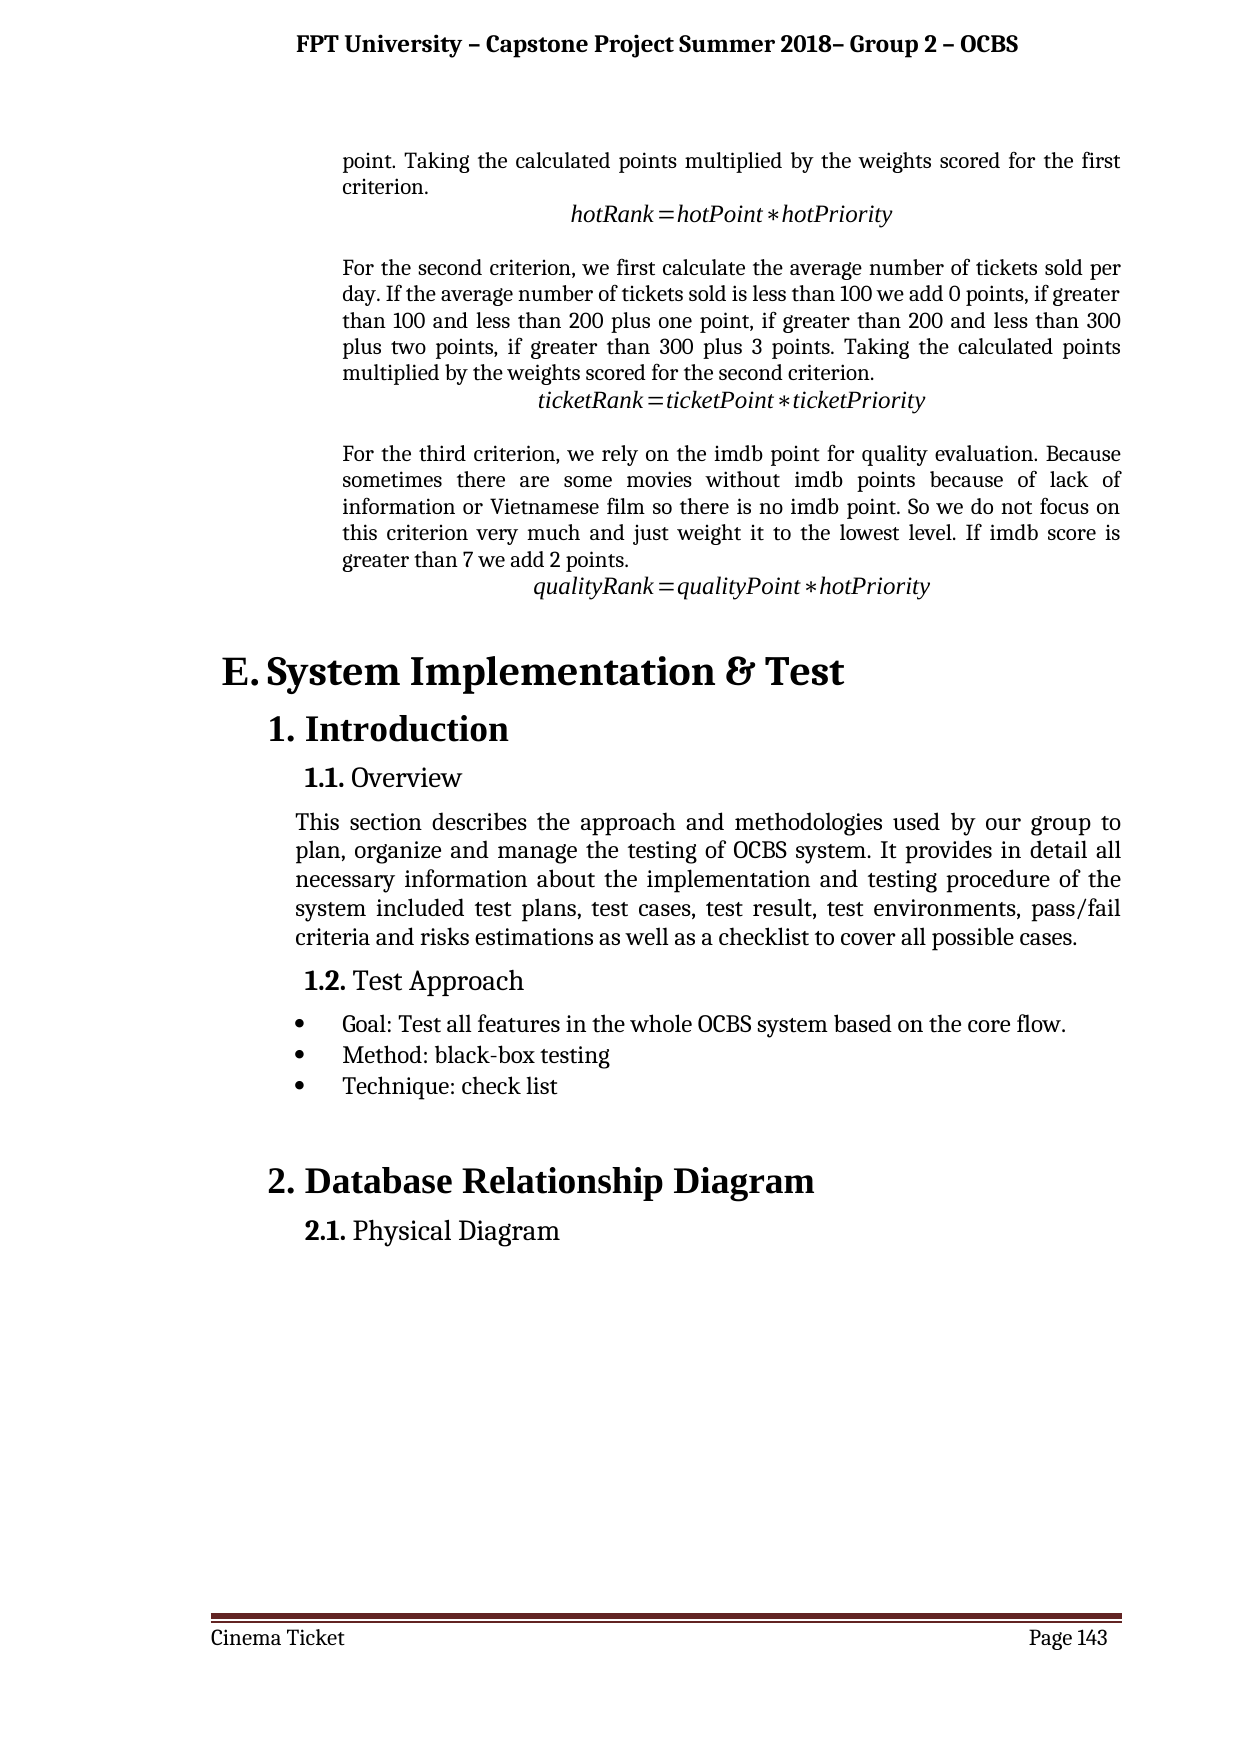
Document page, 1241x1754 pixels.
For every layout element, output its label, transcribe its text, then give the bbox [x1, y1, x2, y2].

text Database Relationship Diagram [267, 1158, 1122, 1201]
list Goal: Test all features in the whole OCBS system based on the core flow. [267, 1010, 1122, 1039]
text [342, 148, 1122, 200]
text Test Approach [304, 964, 1122, 997]
text Overview [304, 762, 1122, 795]
text Introduction [267, 706, 1122, 749]
list Technique: check list [267, 1072, 1122, 1101]
text For the second criterion, we first calculate the average number of tickets sold per day. If the average number of tickets sold is less than 100 we add 0 points, if greater than 100 and less than 200 plus one point, if greater than 200 and less than 300 plus two points, if greater than 300 plus 3 points. Taking the calculated points multiplied by the weights scored for the second criterion. [342, 255, 1122, 387]
list Method: black-box testing [267, 1041, 1122, 1070]
text System Implementation & Test [222, 646, 1122, 696]
text Physical Diagram [304, 1214, 1122, 1247]
text For the third criterion, we rely on the imdb point for quality evaluation. Because sometimes there are some movies without imdb points because of lack of information or Vietnamese film so there is no imdb point. So we do not focus on this criterion very much and just weight it to the lowest level. If imdb score is greater than 7 we add 2 points. [342, 441, 1122, 573]
text This section describes the approach and methodologies used by our group to plan, organize and manage the testing of OCBS system. It provides in detail all necessary information about the implementation and testing procedure of the system included test plans, test cases, test result, test environments, pass/fail criteria and risks estimations as well as a checklist to cover all possible cases. [295, 808, 1122, 951]
